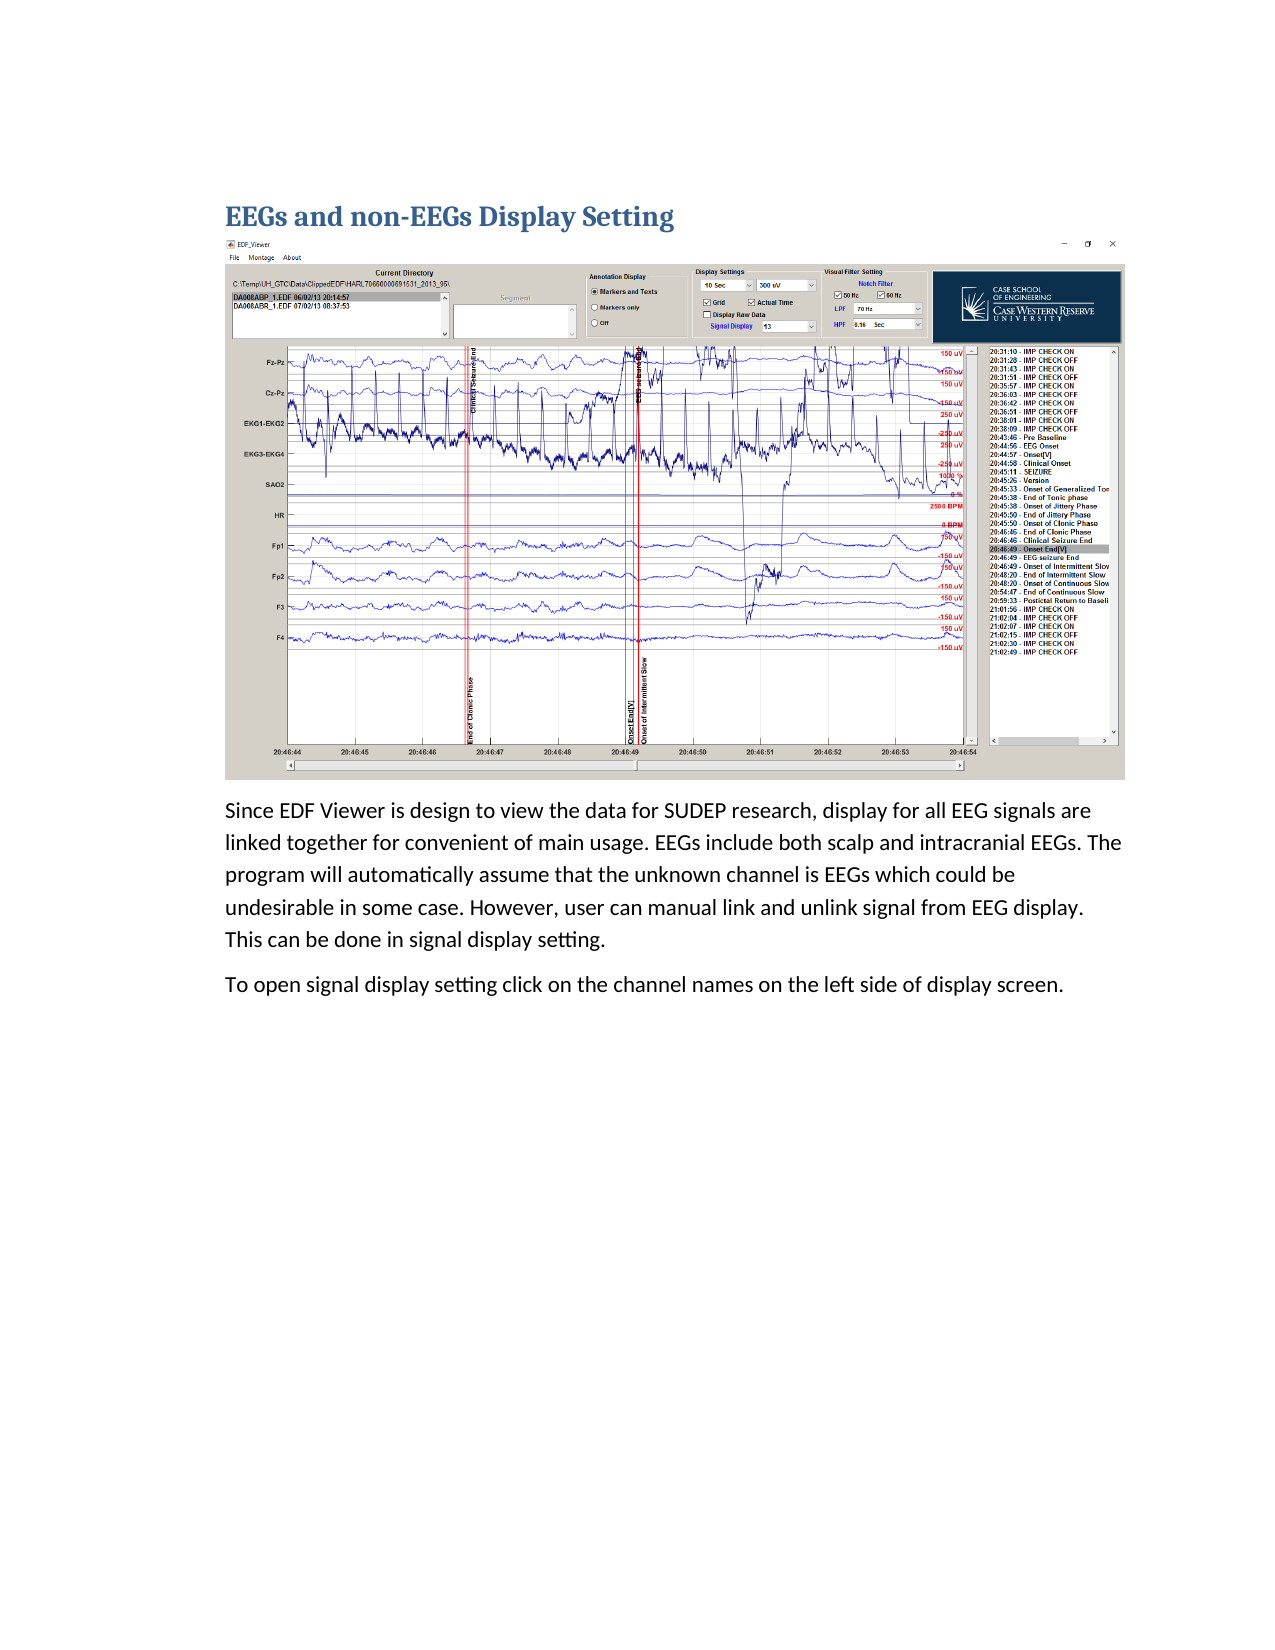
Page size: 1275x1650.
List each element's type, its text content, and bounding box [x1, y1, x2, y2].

picture [225, 238, 1125, 780]
text To open signal display setting click on the channel names on the left side of display screen. [225, 970, 1125, 998]
text Since EDF Viewer is design to view the data for SUDEP research, display for all EEG signals are linked together for convenient of main usage. EEGs include both scalp and intracranial EEGs. The program will automatically assume that the unknown channel is EEGs which could be undesirable in some case. However, user can manual link and unlink signal from EEG display. This can be done in signal display setting. [225, 796, 1125, 953]
subtitle EEGs and non-EEGs Display Setting [225, 200, 1125, 233]
